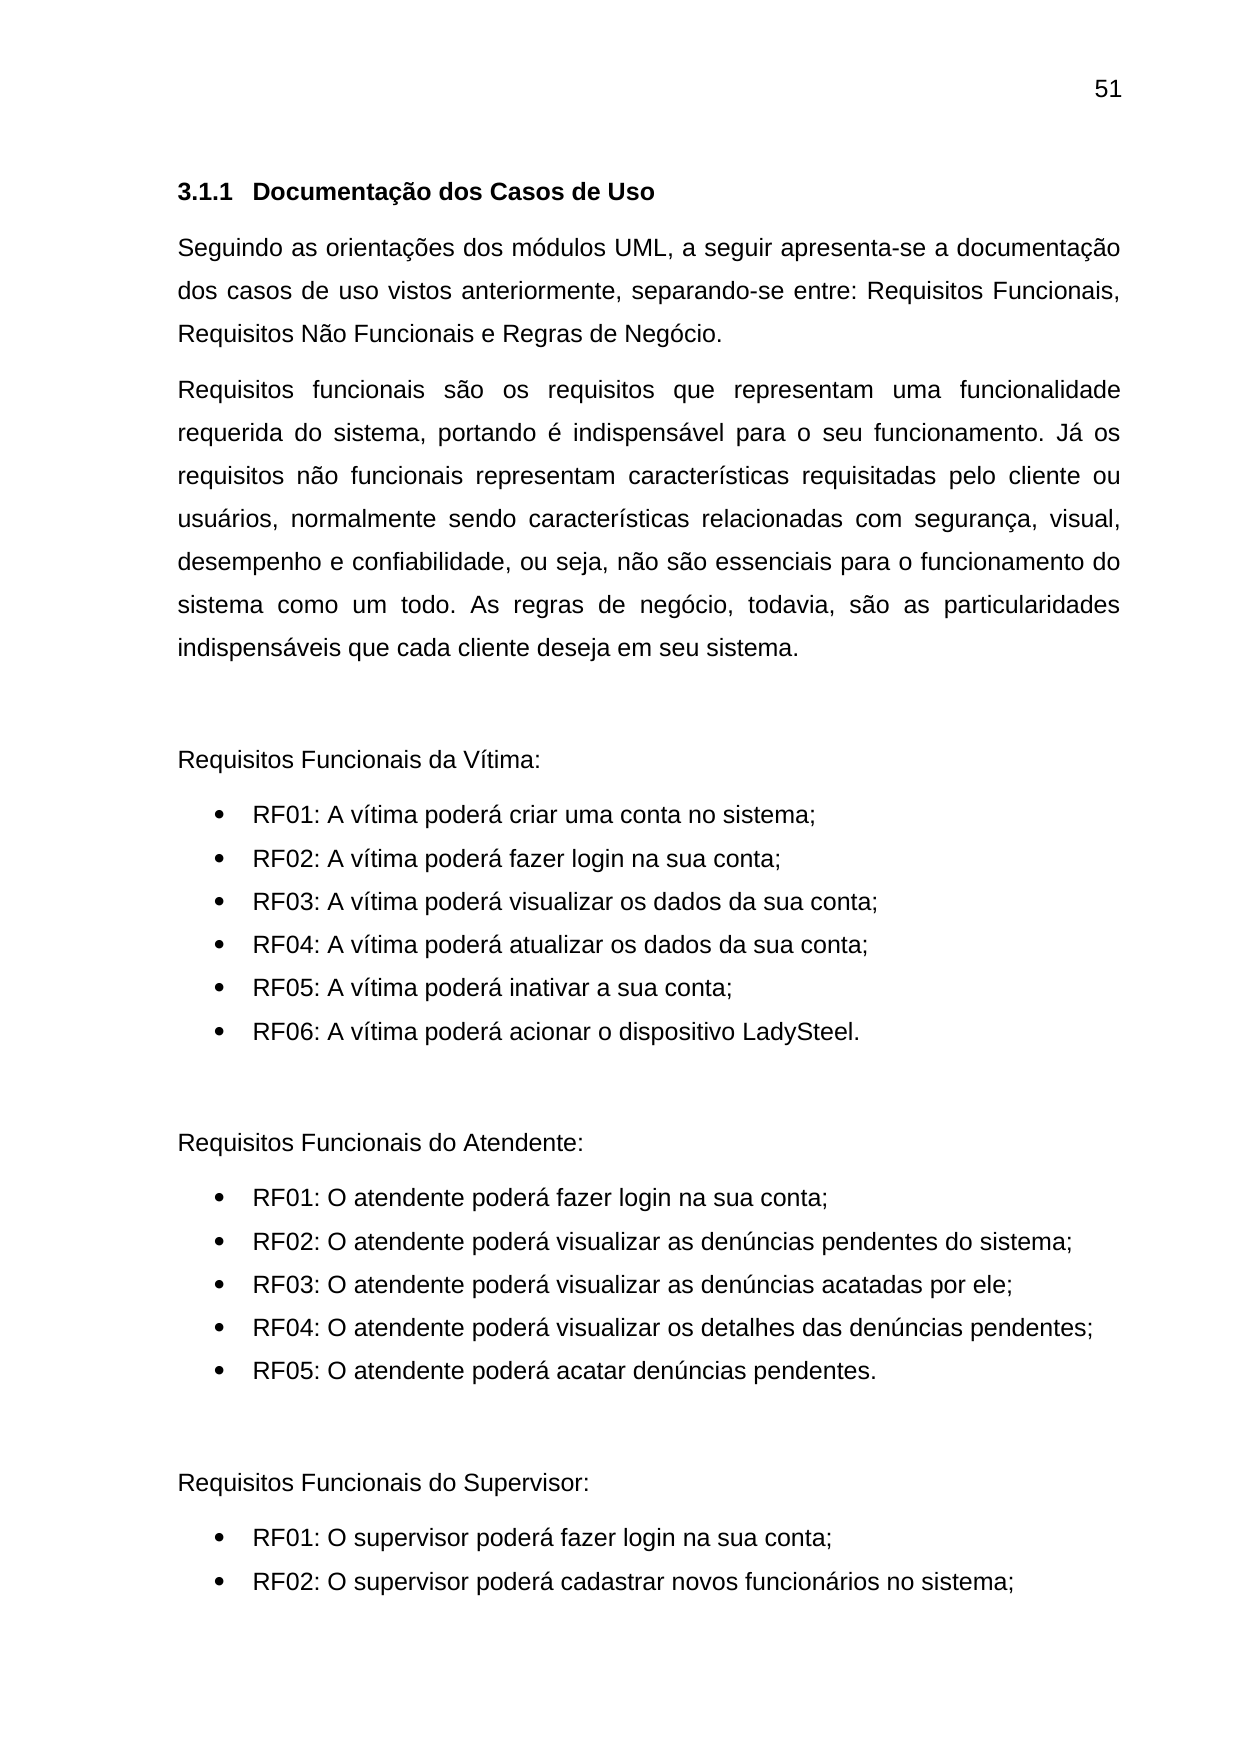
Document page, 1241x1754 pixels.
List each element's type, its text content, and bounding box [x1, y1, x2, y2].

list RF02: O supervisor poderá cadastrar novos funcionários no sistema; [215, 1567, 1122, 1595]
list RF04: A vítima poderá atualizar os dados da sua conta; [215, 930, 1122, 959]
list RF03: A vítima poderá visualizar os dados da sua conta; [215, 887, 1122, 916]
list RF02: A vítima poderá fazer login na sua conta; [215, 843, 1122, 872]
text Requisitos Funcionais da Vítima: [177, 745, 1122, 773]
list RF01: A vítima poderá criar uma conta no sistema; [215, 800, 1122, 829]
list RF06: A vítima poderá acionar o dispositivo LadySteel. [215, 1016, 1122, 1045]
text Requisitos Funcionais do Supervisor: [177, 1468, 1122, 1496]
list RF01: O atendente poderá fazer login na sua conta; [215, 1183, 1122, 1212]
text Requisitos funcionais são os requisitos que representam uma funcionalidade requerida do sistema, portando é indispensável para o seu funcionamento. Já os requisitos não funcionais representam características requisitadas pelo cliente ou usuários, normalmente sendo características relacionadas com segurança, visual, desempenho e confiabilidade, ou seja, não são essenciais para o funcionamento do sistema como um todo. As regras de negócio, todavia, são as particularidades indispensáveis que cada cliente deseja em seu sistema. [177, 375, 1122, 662]
text Requisitos Funcionais do Atendente: [177, 1128, 1122, 1157]
list RF05: A vítima poderá inativar a sua conta; [215, 973, 1122, 1002]
subtitle Documentação dos Casos de Uso [177, 177, 1122, 206]
text Seguindo as orientações dos módulos UML, a seguir apresenta-se a documentação dos casos de uso vistos anteriormente, separando-se entre: Requisitos Funcionais, Requisitos Não Funcionais e Regras de Negócio. [177, 233, 1122, 348]
list RF03: O atendente poderá visualizar as denúncias acatadas por ele; [215, 1270, 1122, 1299]
list RF05: O atendente poderá acatar denúncias pendentes. [215, 1356, 1122, 1385]
list RF04: O atendente poderá visualizar os detalhes das denúncias pendentes; [215, 1313, 1122, 1342]
list RF02: O atendente poderá visualizar as denúncias pendentes do sistema; [215, 1227, 1122, 1256]
list RF01: O supervisor poderá fazer login na sua conta; [215, 1523, 1122, 1552]
